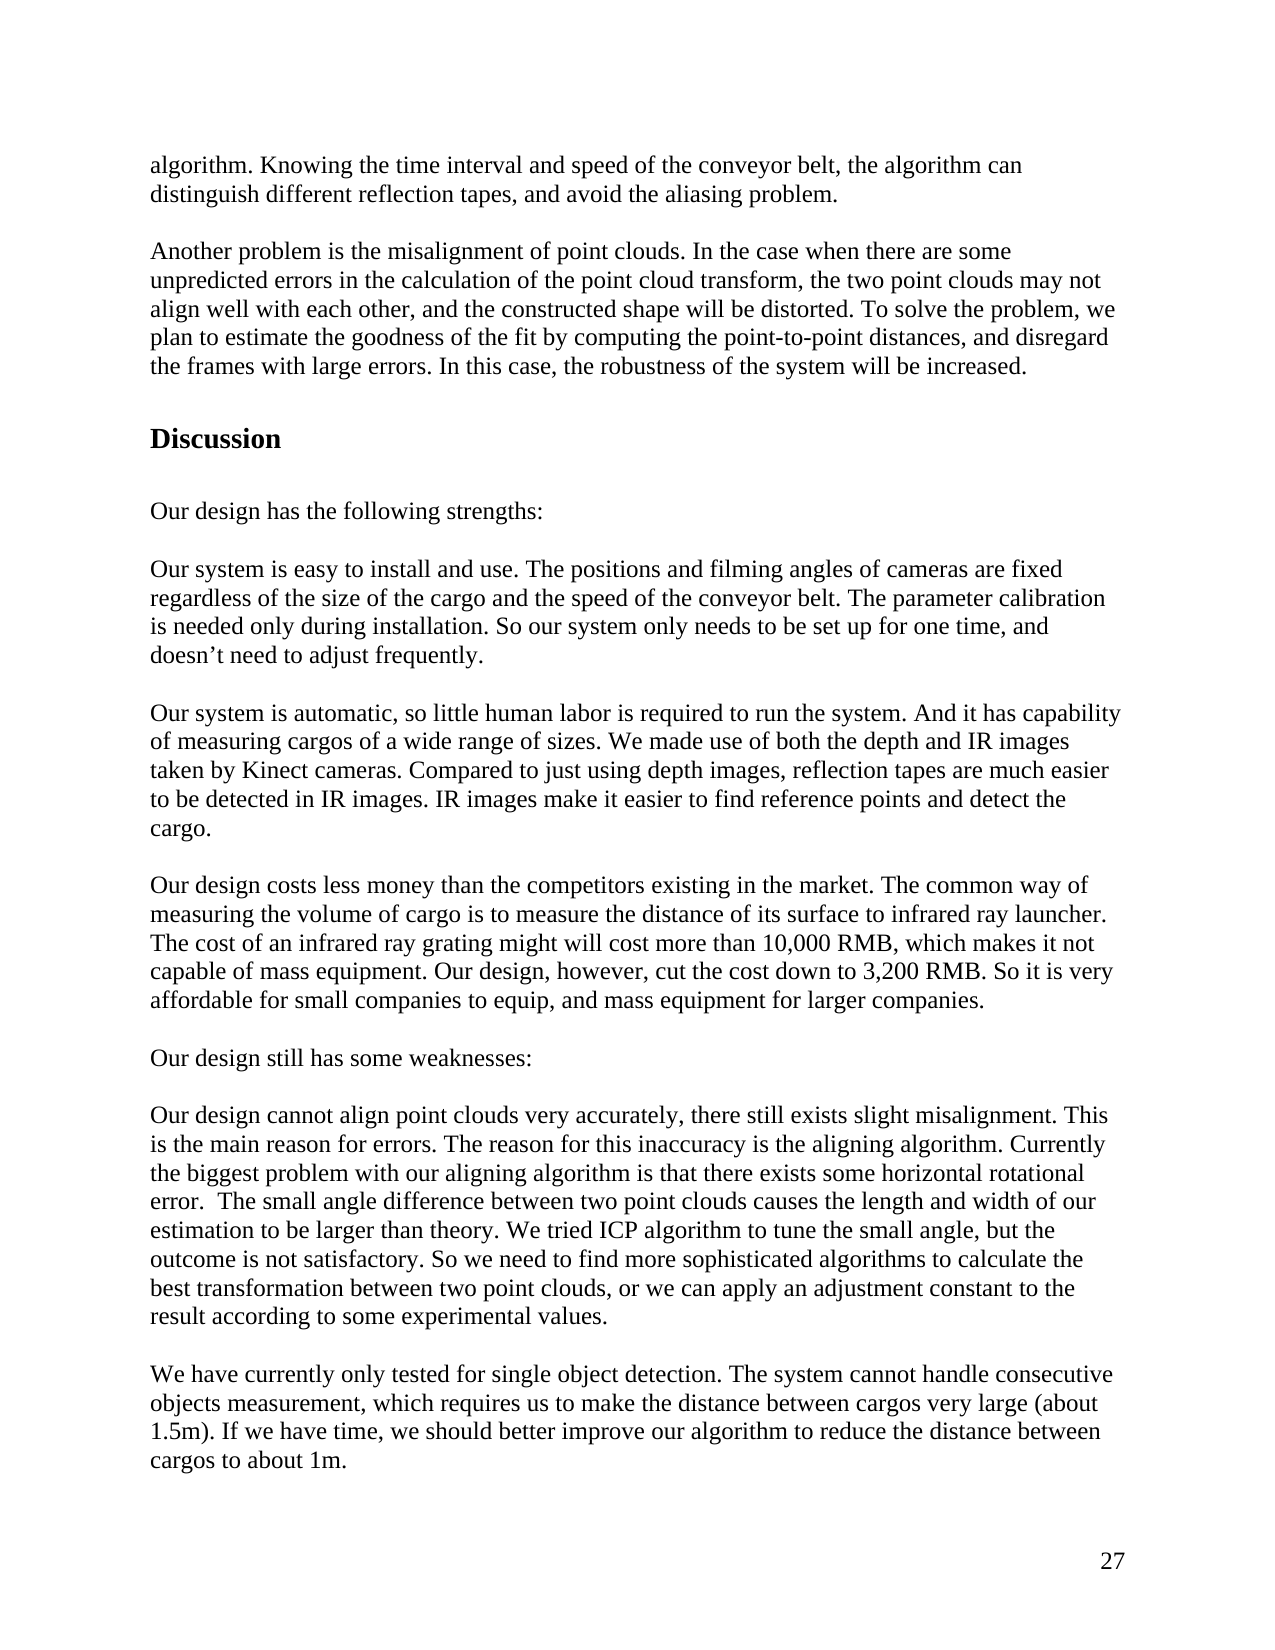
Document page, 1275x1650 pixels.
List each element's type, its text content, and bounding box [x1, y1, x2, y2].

text Another problem is the misalignment of point clouds. In the case when there are some unpredicted errors in the calculation of the point cloud transform, the two point clouds may not align well with each other, and the constructed shape will be distorted. To solve the problem, we plan to estimate the goodness of the fit by computing the point-to-point distances, and disregard the frames with large errors. In this case, the robustness of the system will be increased. [150, 236, 1125, 380]
text Our design still has some weaknesses: [150, 1043, 1125, 1071]
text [150, 150, 1125, 207]
text Our system is easy to install and use. The positions and filming angles of cameras are fixed regardless of the size of the cargo and the speed of the conveyor belt. The parameter calibration is needed only during installation. So our system only needs to be set up for one time, and doesn’t need to adjust frequently. [150, 554, 1125, 669]
text Our design cannot align point clouds very accurately, there still exists slight misalignment. This is the main reason for errors. The reason for this inaccuracy is the aligning algorithm. Currently the biggest problem with our aligning algorithm is that there exists some horizontal rotational error. The small angle difference between two point clouds causes the length and width of our estimation to be larger than theory. We tried ICP algorithm to tune the small angle, but the outcome is not satisfactory. So we need to find more sophisticated algorithms to calculate the best transformation between two point clouds, or we can apply an adjustment constant to the result according to some experimental values. [150, 1100, 1125, 1330]
subtitle Discussion [150, 422, 1125, 455]
text Our system is automatic, so little human labor is required to run the system. And it has capability of measuring cargos of a wide range of sizes. We made use of both the depth and IR images taken by Kinect cameras. Compared to just using depth images, reflection tapes are much easier to be detected in IR images. IR images make it easier to find reference points and detect the cargo. [150, 698, 1125, 841]
text Our design costs less money than the competitors existing in the market. The common way of measuring the volume of cargo is to measure the distance of its surface to infrared ray launcher. The cost of an infrared ray grating might will cost more than 10,000 RMB, which makes it not capable of mass equipment. Our design, however, cut the cost down to 3,200 RMB. So it is very affordable for small companies to equip, and mass equipment for larger companies. [150, 870, 1125, 1014]
text Our design has the following strengths: [150, 496, 1125, 525]
text We have currently only tested for single object detection. The system cannot handle consecutive objects measurement, which requires us to make the distance between cargos very large (about 1.5m). If we have time, we should better improve our algorithm to reduce the distance between cargos to about 1m. [150, 1359, 1125, 1474]
